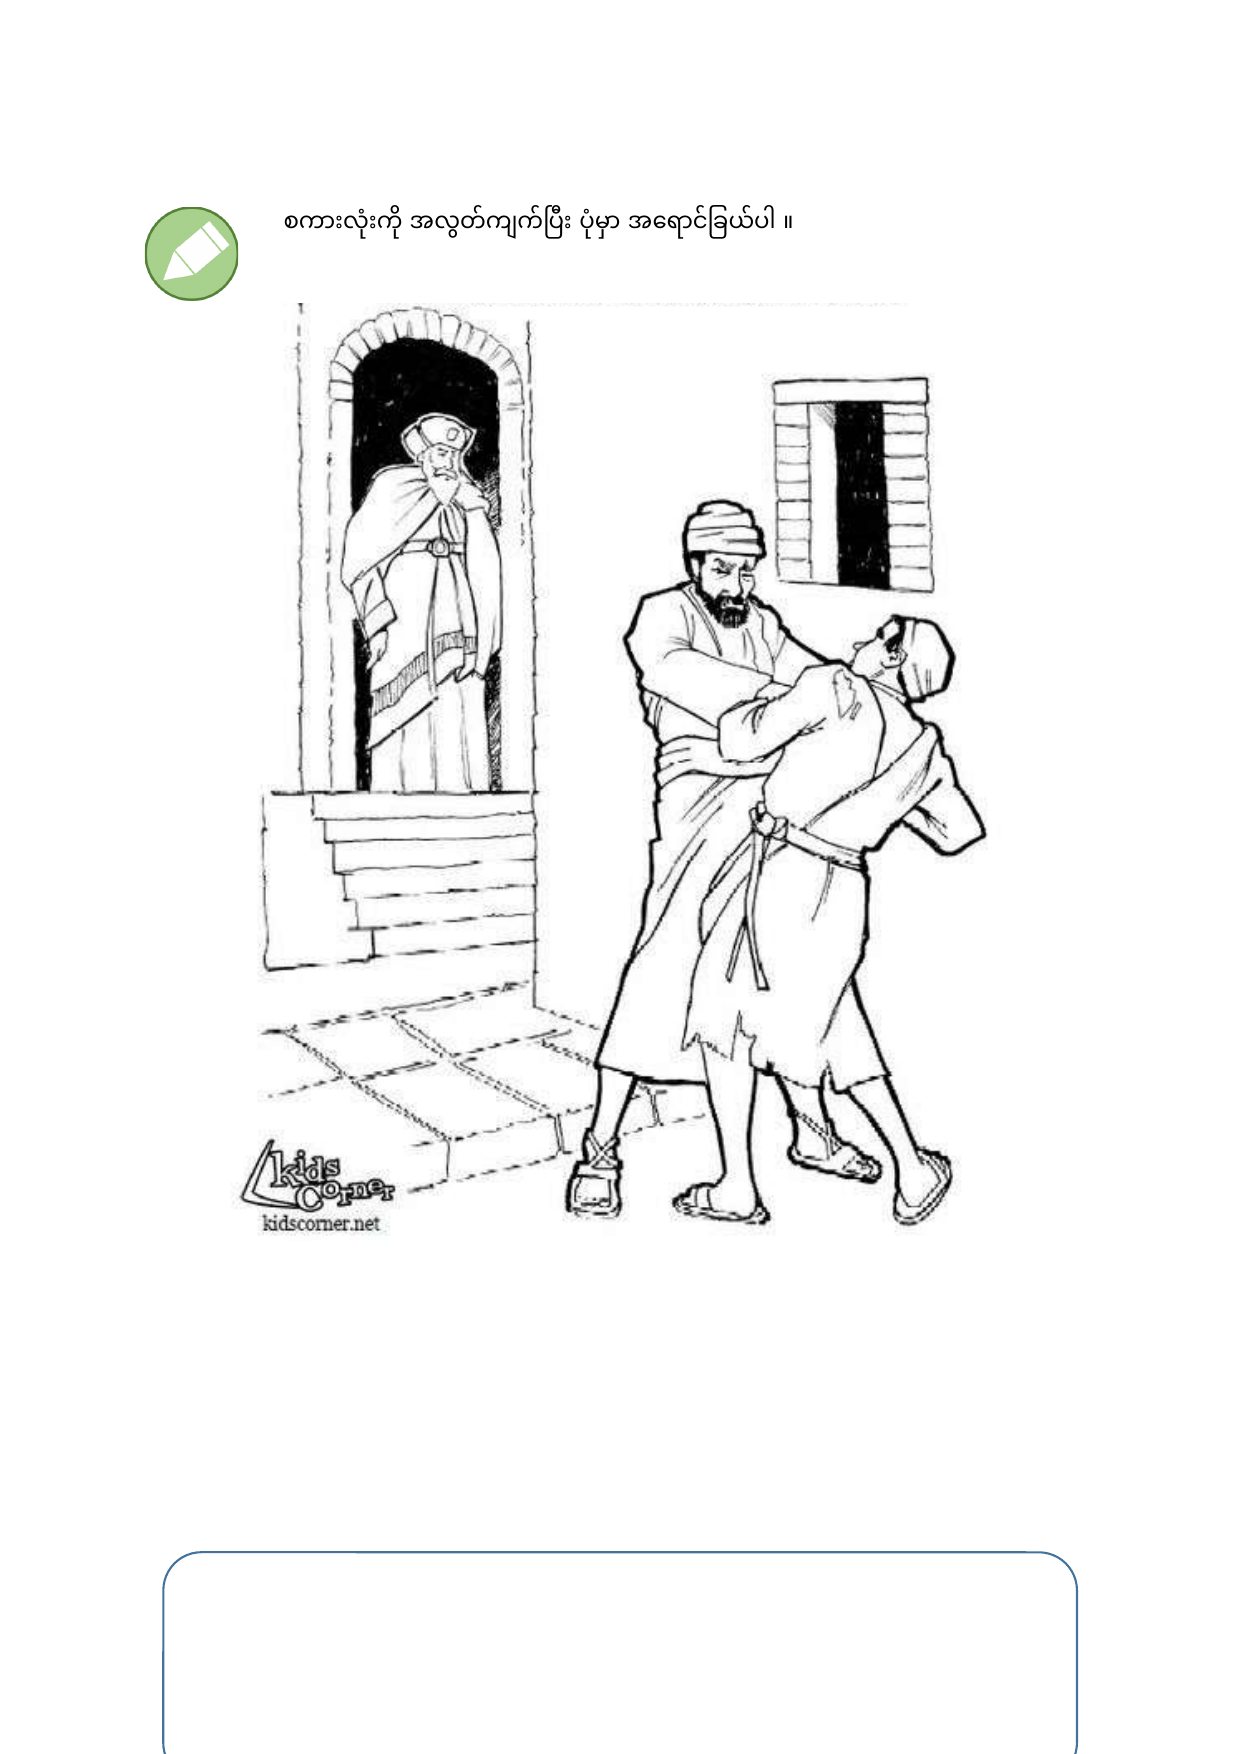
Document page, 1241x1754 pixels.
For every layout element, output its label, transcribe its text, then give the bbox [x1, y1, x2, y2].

text စကားလုံးကို အလွတ်ကျက်ပြီး ပုံမှာ အရောင်ခြယ်ပါ ။ [239, 207, 545, 234]
picture [144, 207, 239, 301]
picture [181, 303, 1098, 1241]
text စကားလုံးကို အလွတ်ကျက်ပြီး ပုံမှာ အရောင်ခြယ်ပါ ။ [711, 207, 1090, 234]
text စကားလုံးကို အလွတ်ကျက်ပြီး ပုံမှာ အရောင်ခြယ်ပါ ။ [547, 207, 709, 234]
